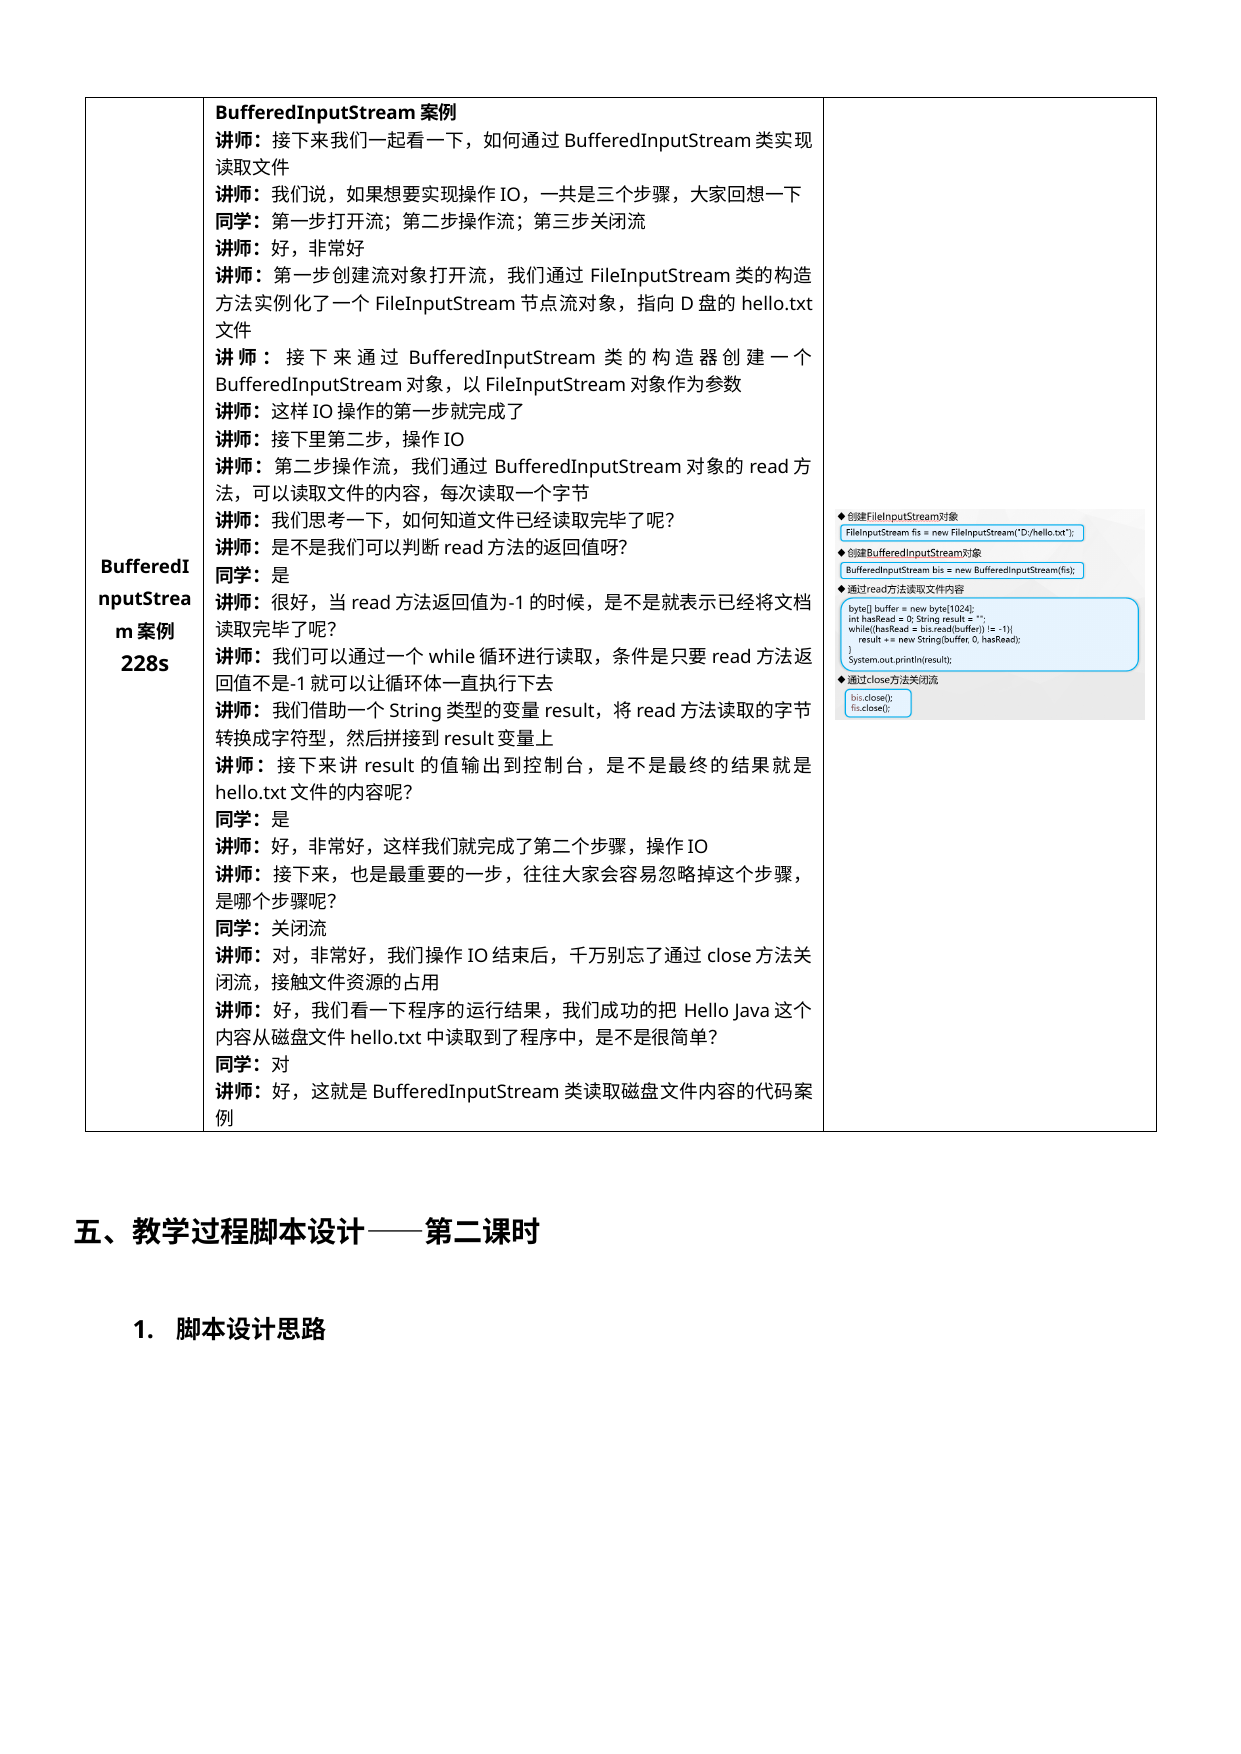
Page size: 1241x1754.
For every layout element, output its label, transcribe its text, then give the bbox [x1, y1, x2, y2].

table_cell BufferedInputStream案例 228s [86, 98, 203, 1131]
table_cell BufferedInputStream案例 讲师：接下来我们一起看一下，如何通过BufferedInputStream类实现读取文件 讲师：我们说，如果想要实现操作IO，一共是三个步骤，大家回想一下 同学：第一步打开流；第二步操作流；第三步关闭流 讲师：好，非常好 讲师：第一步创建流对象打开流，我们通过FileInputStream类的构造方法实例化了一个FileInputStream节点流对象，指向D盘的hello.txt文件 讲师：接下来通过BufferedInputStream类的构造器创建一个BufferedInputStream对象，以FileInputStream对象作为参数 讲师：这样IO操作的第一步就完成了 讲师：接下里第二步，操作IO 讲师：第二步操作流，我们通过BufferedInputStream对象的read方法，可以读取文件的内容，每次读取一个字节 讲师：我们思考一下，如何知道文件已经读取完毕了呢？ 讲师：是不是我们可以判断read方法的返回值呀？ 同学：是 讲师：很好，当read方法返回值为-1的时候，是不是就表示已经将文档读取完毕了呢？ 讲师：我们可以通过一个while循环进行读取，条件是只要read方法返回值不是-1就可以让循环体一直执行下去 讲师：我们借助一个String类型的变量result，将read方法读取的字节转换成字符型，然后拼接到result变量上 讲师：接下来讲result的值输出到控制台，是不是最终的结果就是hello.txt文件的内容呢？ 同学：是 讲师：好，非常好，这样我们就完成了第二个步骤，操作IO 讲师：接下来，也是最重要的一步，往往大家会容易忽略掉这个步骤，是哪个步骤呢？ 同学：关闭流 讲师：对，非常好，我们操作IO结束后，千万别忘了通过close方法关闭流，接触文件资源的占用 讲师：好，我们看一下程序的运行结果，我们成功的把Hello Java这个内容从磁盘文件hello.txt 中读取到了程序中，是不是很简单？ 同学：对 讲师：好，这就是BufferedInputStream类读取磁盘文件内容的代码案例 [204, 98, 823, 1131]
text 1. 脚本设计思路 [132, 1295, 1152, 1360]
list 教学过程脚本设计——第二课时 [74, 1197, 1152, 1262]
table_cell [824, 98, 1156, 1131]
picture [835, 509, 1145, 720]
